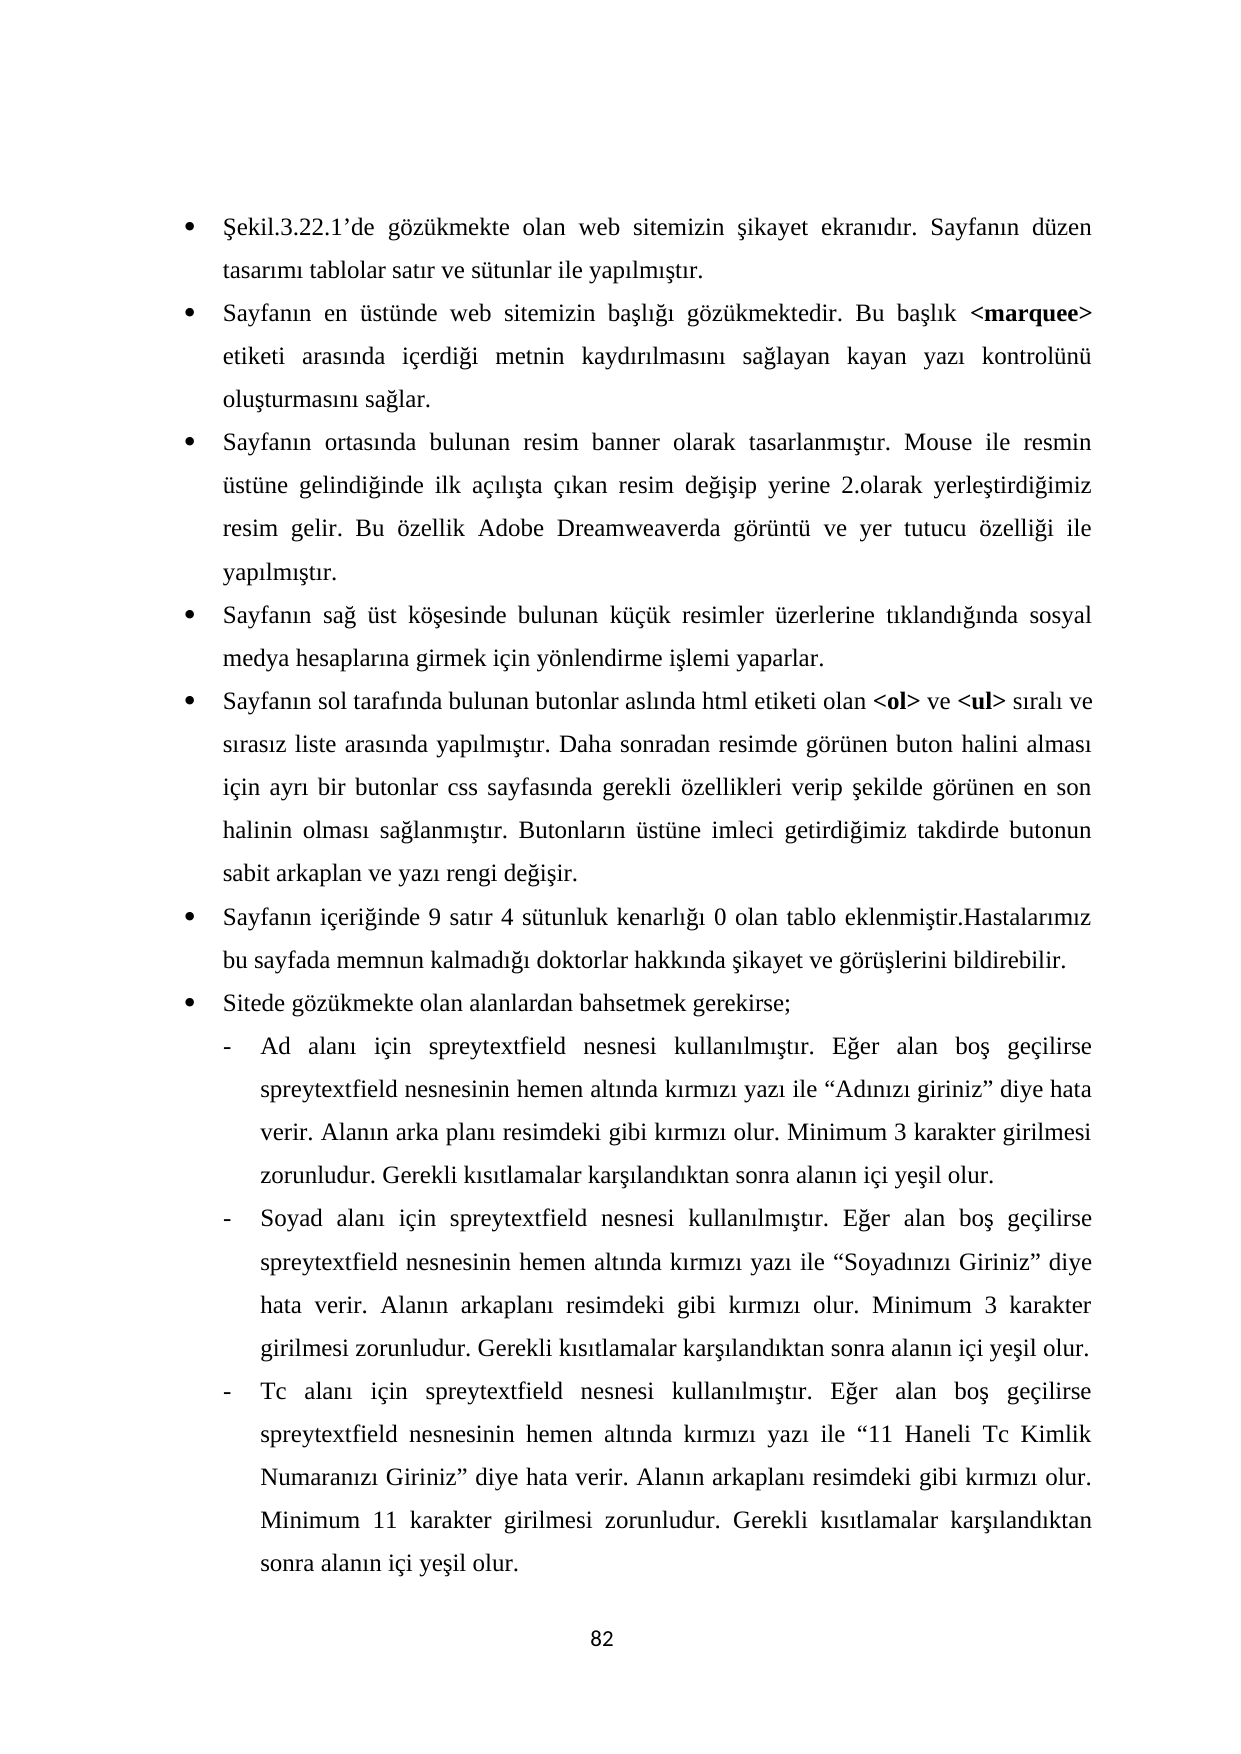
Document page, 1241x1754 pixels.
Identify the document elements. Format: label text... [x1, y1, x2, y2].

list Sayfanın içeriğinde 9 satır 4 sütunluk kenarlığı 0 olan tablo eklenmiştir.Hastalarımız bu sayfada memnun kalmadığı doktorlar hakkında şikayet ve görüşlerini bildirebilir. [185, 902, 1093, 973]
list Şekil.3.22.1’de gözükmekte olan web sitemizin şikayet ekranıdır. Sayfanın düzen tasarımı tablolar satır ve sütunlar ile yapılmıştır. [185, 212, 1093, 283]
list Sayfanın ortasında bulunan resim banner olarak tasarlanmıştır. Mouse ile resmin üstüne gelindiğinde ilk açılışta çıkan resim değişip yerine 2.olarak yerleştirdiğimiz resim gelir. Bu özellik Adobe Dreamweaverda görüntü ve yer tutucu özelliği ile yapılmıştır. [185, 427, 1093, 585]
list Sitede gözükmekte olan alanlardan bahsetmek gerekirse; [185, 988, 1093, 1017]
list Tc alanı için spreytextfield nesnesi kullanılmıştır. Eğer alan boş geçilirse spreytextfield nesnesinin hemen altında kırmızı yazı ile “11 Haneli Tc Kimlik Numaranızı Giriniz” diye hata verir. Alanın arkaplanı resimdeki gibi kırmızı olur. Minimum 11 karakter girilmesi zorunludur. Gerekli kısıtlamalar karşılandıktan sonra alanın içi yeşil olur. [223, 1376, 1093, 1577]
list Ad alanı için spreytextfield nesnesi kullanılmıştır. Eğer alan boş geçilirse spreytextfield nesnesinin hemen altında kırmızı yazı ile “Adınızı giriniz” diye hata verir. Alanın arka planı resimdeki gibi kırmızı olur. Minimum 3 karakter girilmesi zorunludur. Gerekli kısıtlamalar karşılandıktan sonra alanın içi yeşil olur. [223, 1031, 1093, 1189]
list Sayfanın sol tarafında bulunan butonlar aslında html etiketi olan <ol> ve <ul> sıralı ve sırasız liste arasında yapılmıştır. Daha sonradan resimde görünen buton halini alması için ayrı bir butonlar css sayfasında gerekli özellikleri verip şekilde görünen en son halinin olması sağlanmıştır. Butonların üstüne imleci getirdiğimiz takdirde butonun sabit arkaplan ve yazı rengi değişir. [185, 686, 1093, 887]
list Sayfanın sağ üst köşesinde bulunan küçük resimler üzerlerine tıklandığında sosyal medya hesaplarına girmek için yönlendirme işlemi yaparlar. [185, 600, 1093, 672]
list Soyad alanı için spreytextfield nesnesi kullanılmıştır. Eğer alan boş geçilirse spreytextfield nesnesinin hemen altında kırmızı yazı ile “Soyadınızı Giriniz” diye hata verir. Alanın arkaplanı resimdeki gibi kırmızı olur. Minimum 3 karakter girilmesi zorunludur. Gerekli kısıtlamalar karşılandıktan sonra alanın içi yeşil olur. [223, 1203, 1093, 1362]
list Sayfanın en üstünde web sitemizin başlığı gözükmektedir. Bu başlık <marquee> etiketi arasında içerdiği metnin kaydırılmasını sağlayan kayan yazı kontrolünü oluşturmasını sağlar. [185, 298, 1093, 413]
